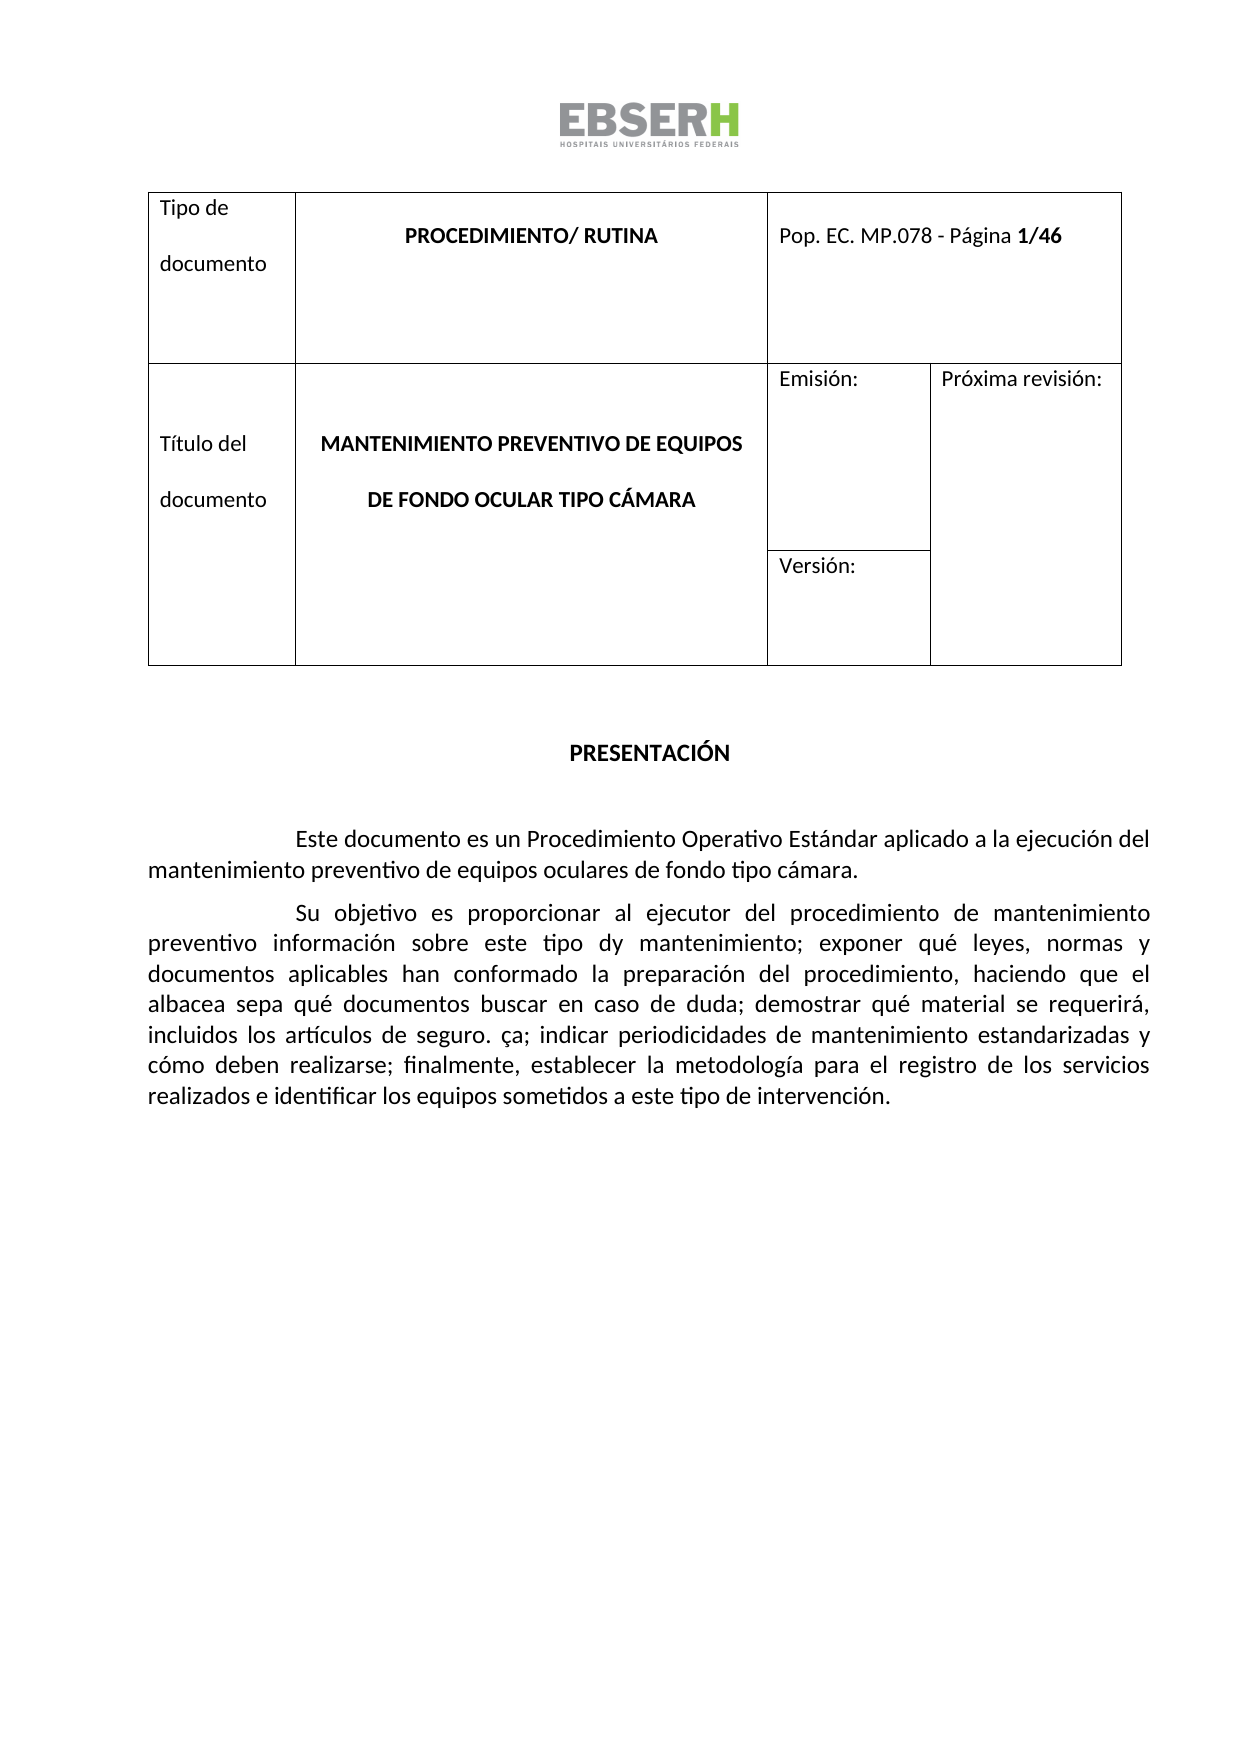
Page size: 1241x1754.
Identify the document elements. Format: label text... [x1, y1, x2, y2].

text PRESENTACIÓN [148, 737, 1152, 768]
text Este documento es un Procedimiento Operativo Estándar aplicado a la ejecución del mantenimiento preventivo de equipos oculares de fondo tipo cámara. [148, 823, 1152, 884]
picture [558, 101, 741, 147]
text Su objetivo es proporcionar al ejecutor del procedimiento de mantenimiento preventivo información sobre este tipo dy mantenimiento; exponer qué leyes, normas y documentos aplicables han conformado la preparación del procedimiento, haciendo que el albacea sepa qué documentos buscar en caso de duda; demostrar qué material se requerirá, incluidos los artículos de seguro. ça; indicar periodicidades de mantenimiento estandarizadas y cómo deben realizarse; finalmente, establecer la metodología para el registro de los servicios realizados e identificar los equipos sometidos a este tipo de intervención. [148, 897, 1152, 1110]
